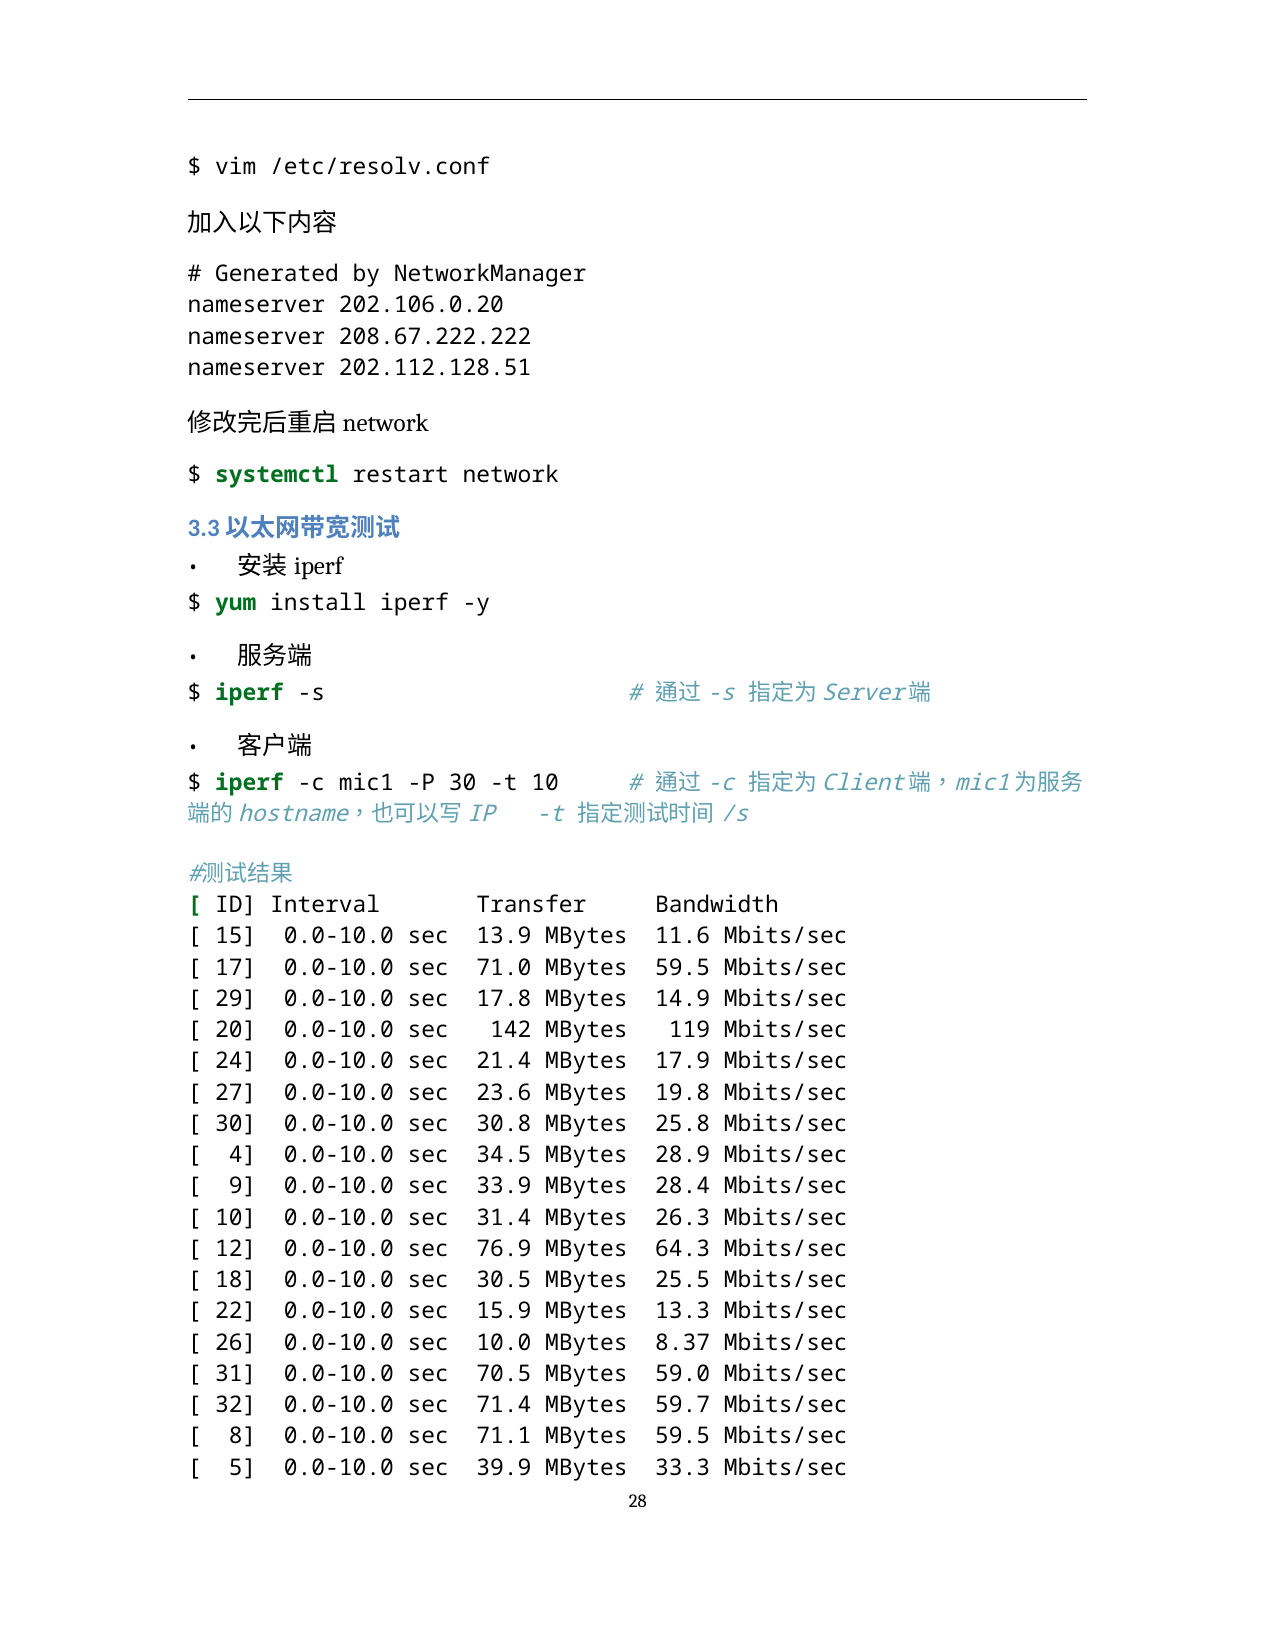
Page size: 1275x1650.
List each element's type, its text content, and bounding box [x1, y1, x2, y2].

text $ systemctl restart network [187, 458, 1087, 489]
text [187, 765, 1087, 1482]
list 服务端 [187, 638, 1087, 672]
text 修改完后重启network [187, 403, 1087, 439]
subtitle 3.3 以太网带宽测试 [187, 510, 1087, 544]
text 加入以下内容 [187, 202, 1087, 238]
text # Generated by NetworkManager nameserver 202.106.0.20 nameserver 208.67.222.222 nameserver 202.112.128.51 [187, 257, 1087, 382]
text $ yum install iperf -y [187, 586, 1087, 617]
list 客户端 [187, 728, 1087, 762]
list 安装 iperf [187, 548, 1087, 582]
text $ iperf -s # 通过 -s 指定为Server端 [187, 676, 1087, 707]
text $ vim /etc/resolv.conf [187, 150, 1087, 181]
